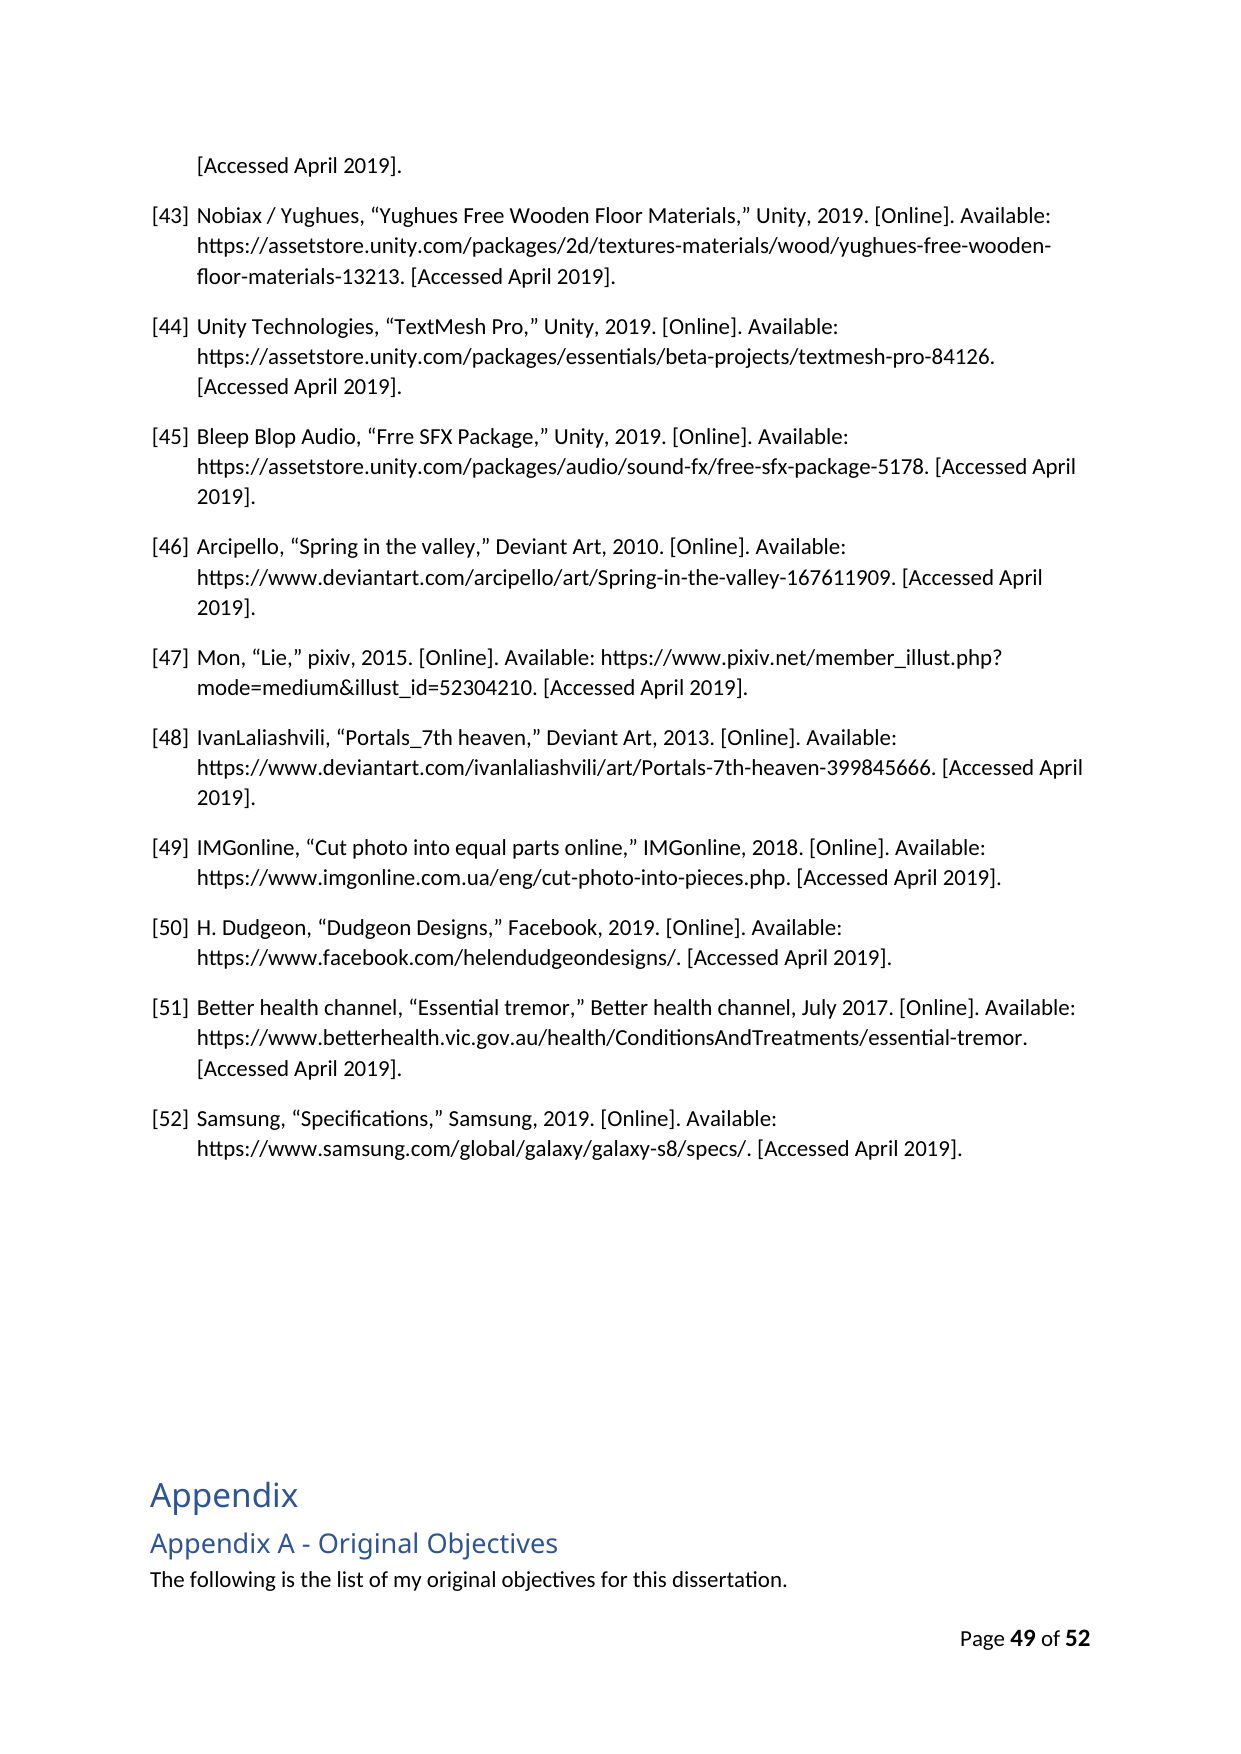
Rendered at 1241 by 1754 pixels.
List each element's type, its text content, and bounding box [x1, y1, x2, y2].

text The following is the list of my original objectives for this dissertation. [150, 1565, 1090, 1593]
subtitle Appendix A - Original Objectives [150, 1525, 1090, 1562]
subtitle Appendix [150, 1472, 1090, 1517]
